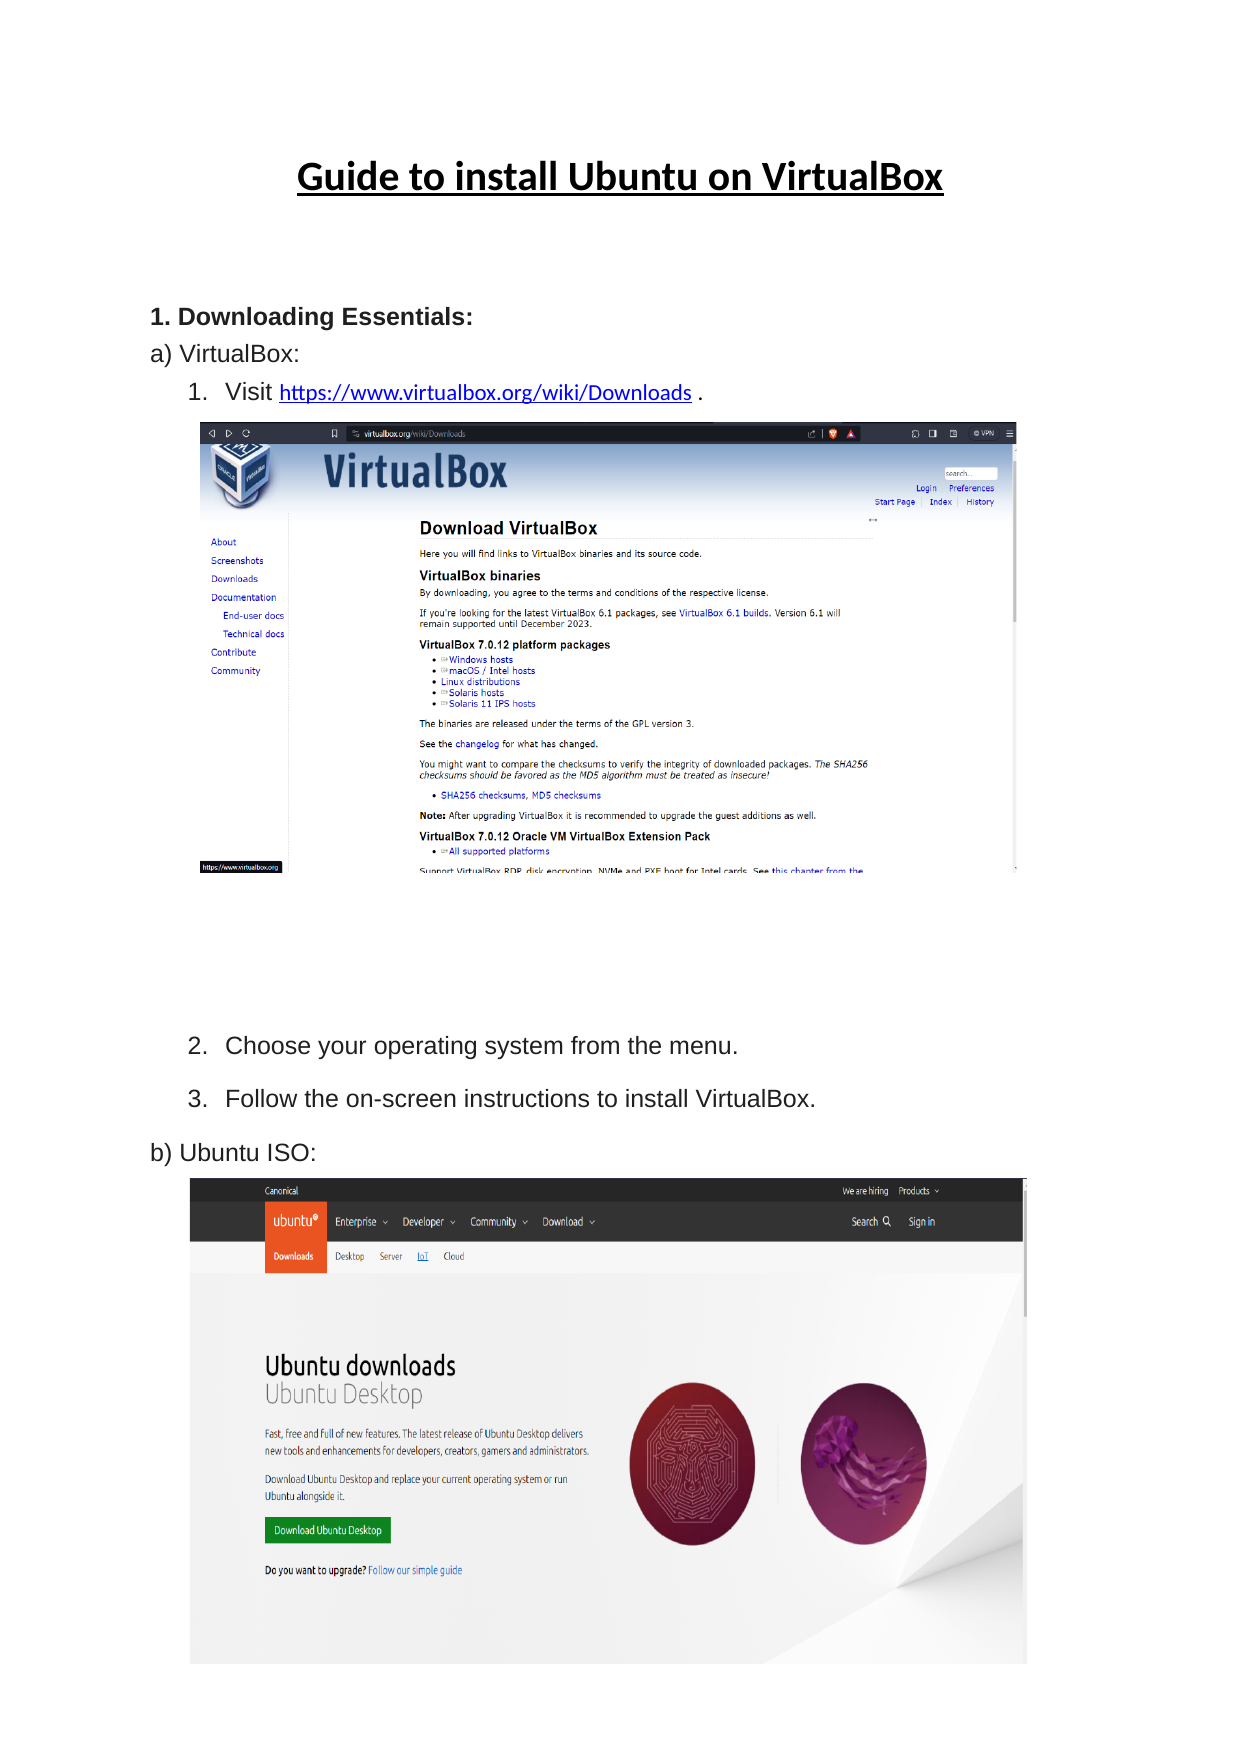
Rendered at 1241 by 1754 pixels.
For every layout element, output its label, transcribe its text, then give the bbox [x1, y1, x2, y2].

list Visit https://www.virtualbox.org/wiki/Downloads . [187, 368, 1090, 406]
list Choose your operating system from the menu. [187, 1023, 1090, 1060]
list Follow the on-screen instructions to install VirtualBox. [187, 1076, 1090, 1113]
text 1. Downloading Essentials: [150, 293, 1090, 331]
picture [200, 422, 1017, 873]
picture [189, 1178, 1027, 1664]
text b) Ubuntu ISO: [150, 1129, 1090, 1166]
text Guide to install Ubuntu on VirtualBox [150, 150, 1090, 201]
text a) VirtualBox: [150, 331, 1090, 368]
